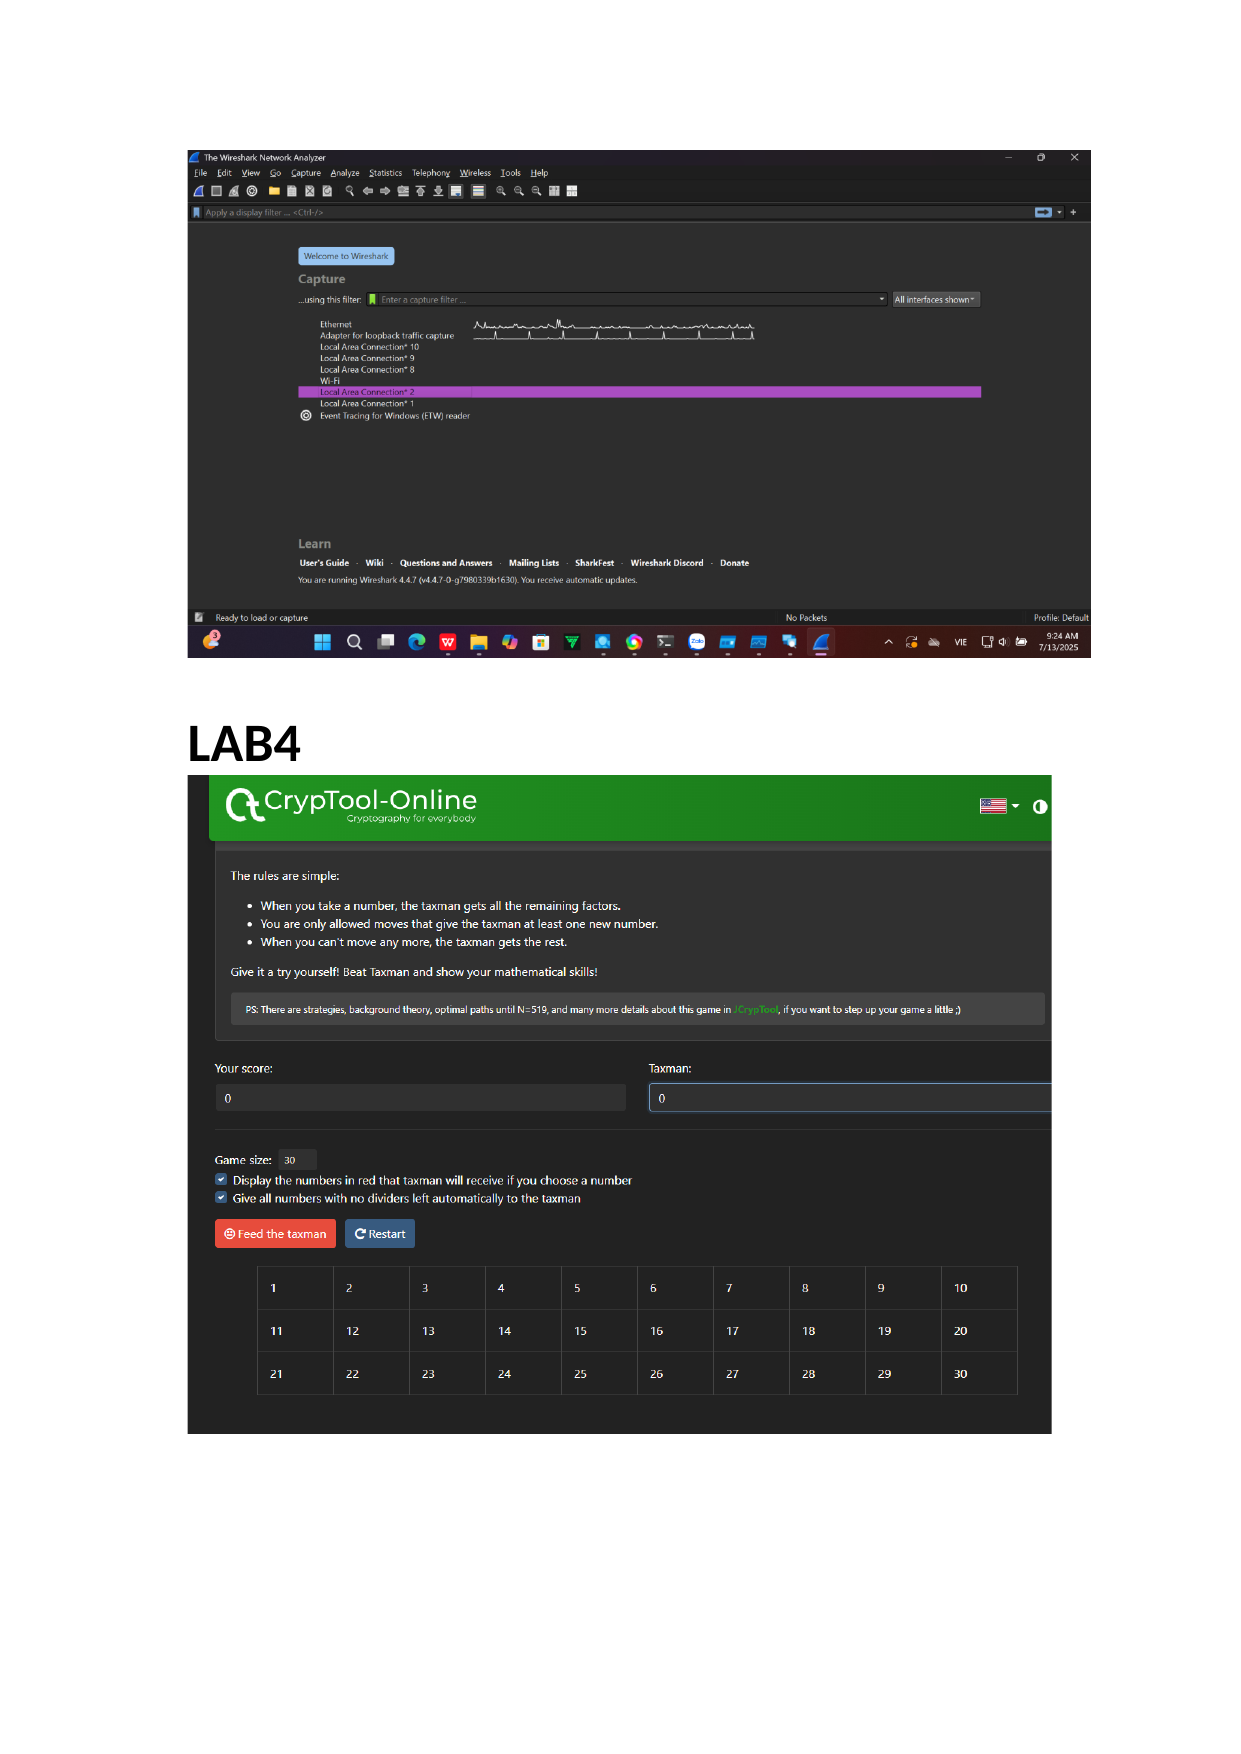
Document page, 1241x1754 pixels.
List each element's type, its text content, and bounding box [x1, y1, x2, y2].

picture [187, 150, 1091, 658]
picture [187, 775, 1052, 1434]
